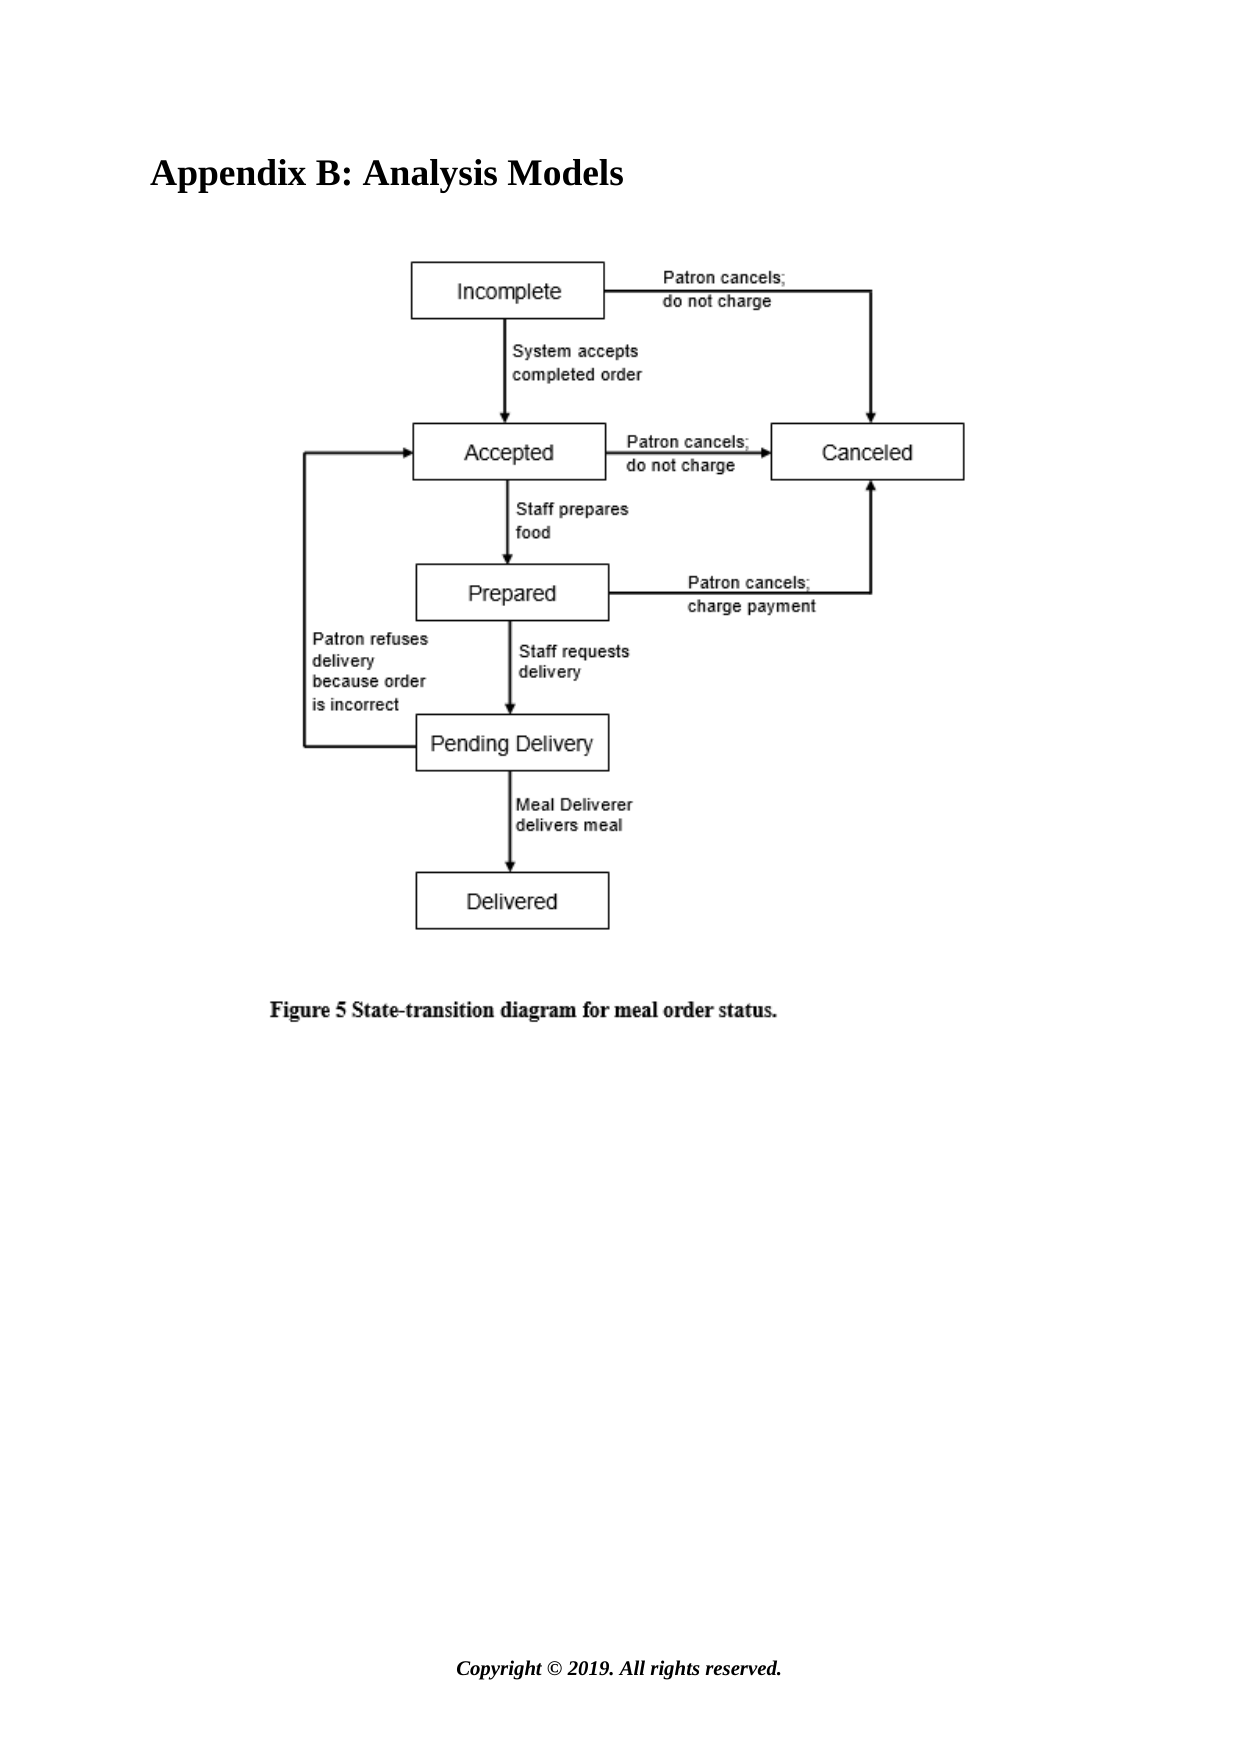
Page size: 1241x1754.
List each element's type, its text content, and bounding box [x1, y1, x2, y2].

picture [150, 218, 993, 1044]
text Appendix B: Analysis Models [150, 150, 1090, 193]
